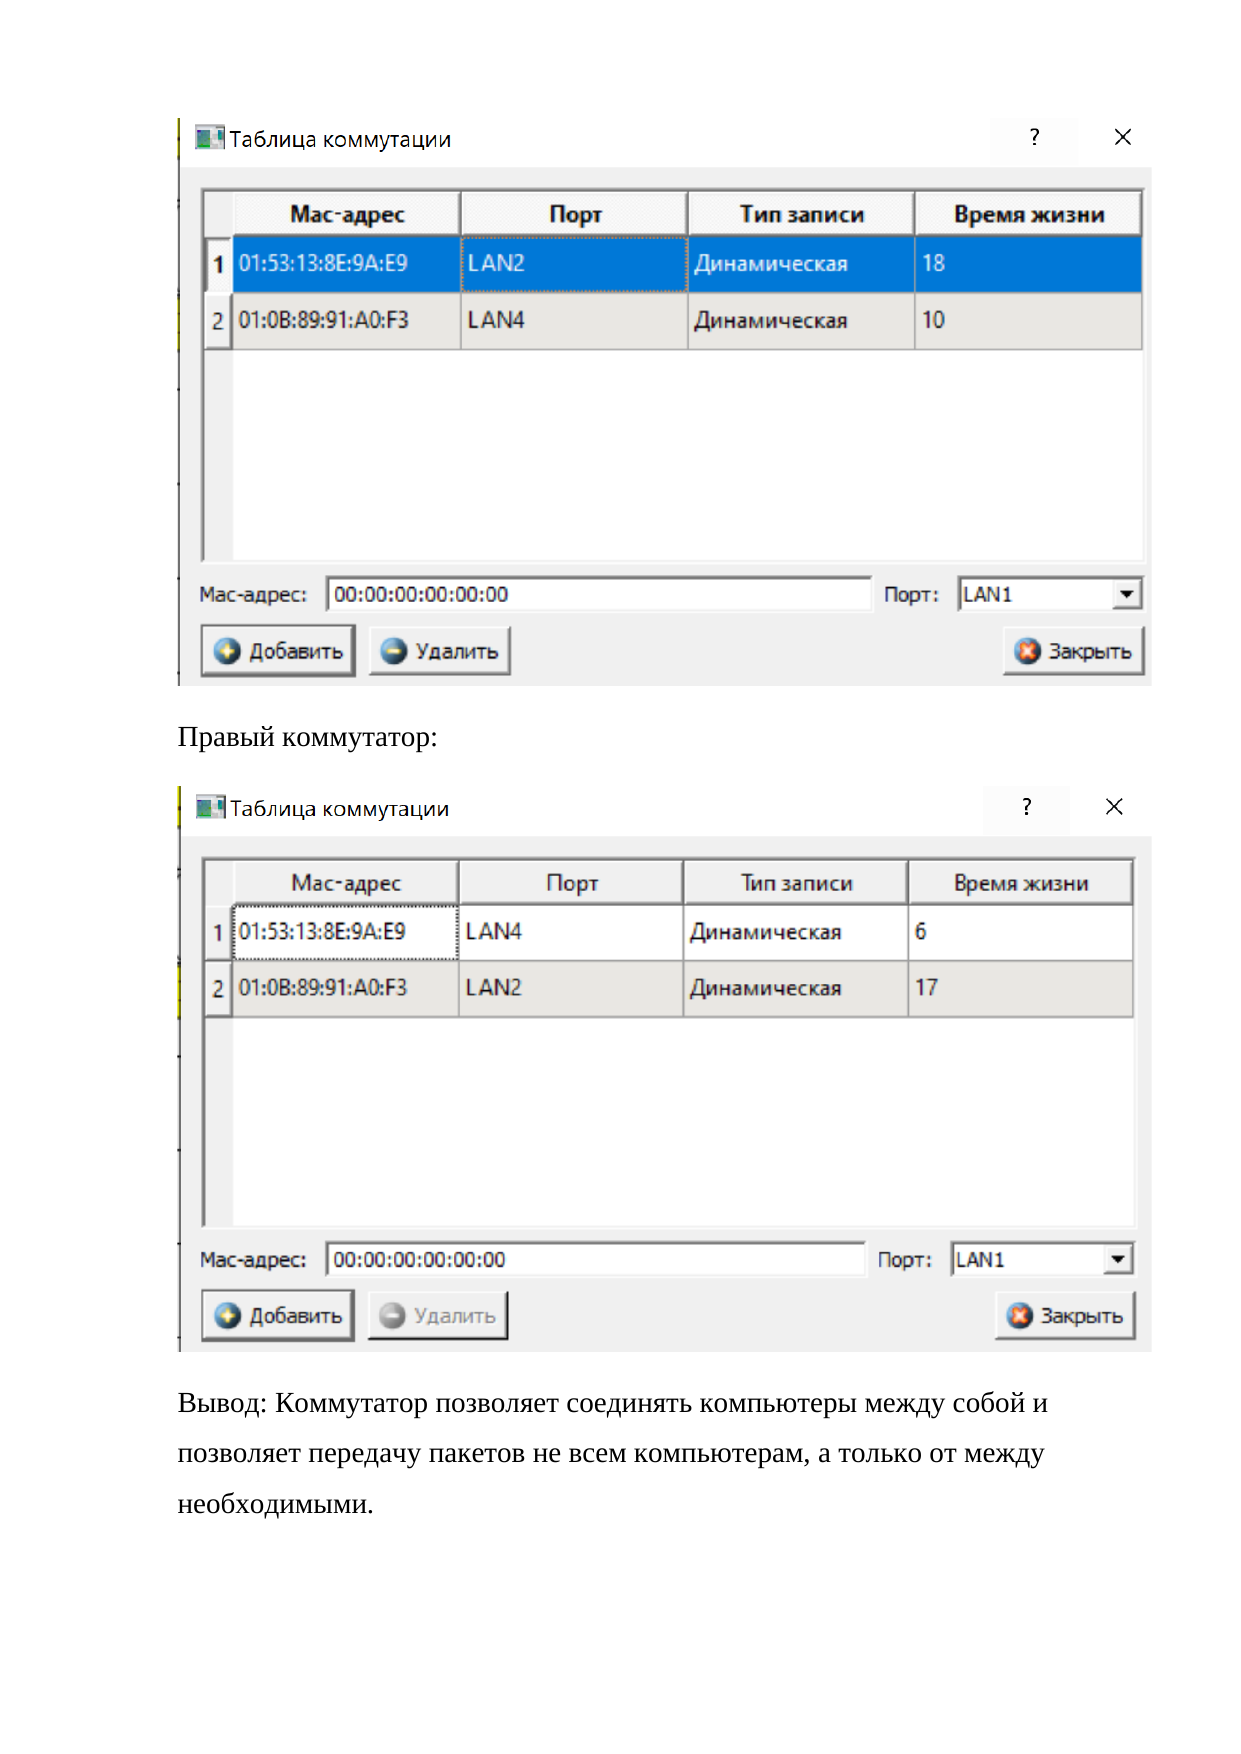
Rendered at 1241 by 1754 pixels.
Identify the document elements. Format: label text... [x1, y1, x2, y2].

picture [177, 786, 1152, 1352]
text Вывод: Коммутатор позволяет соединять компьютеры между собой и позволяет передачу пакетов не всем компьютерам, а только от между необходимыми. [177, 1385, 1152, 1519]
text Правый коммутатор: [177, 719, 1152, 753]
picture [177, 118, 1152, 686]
